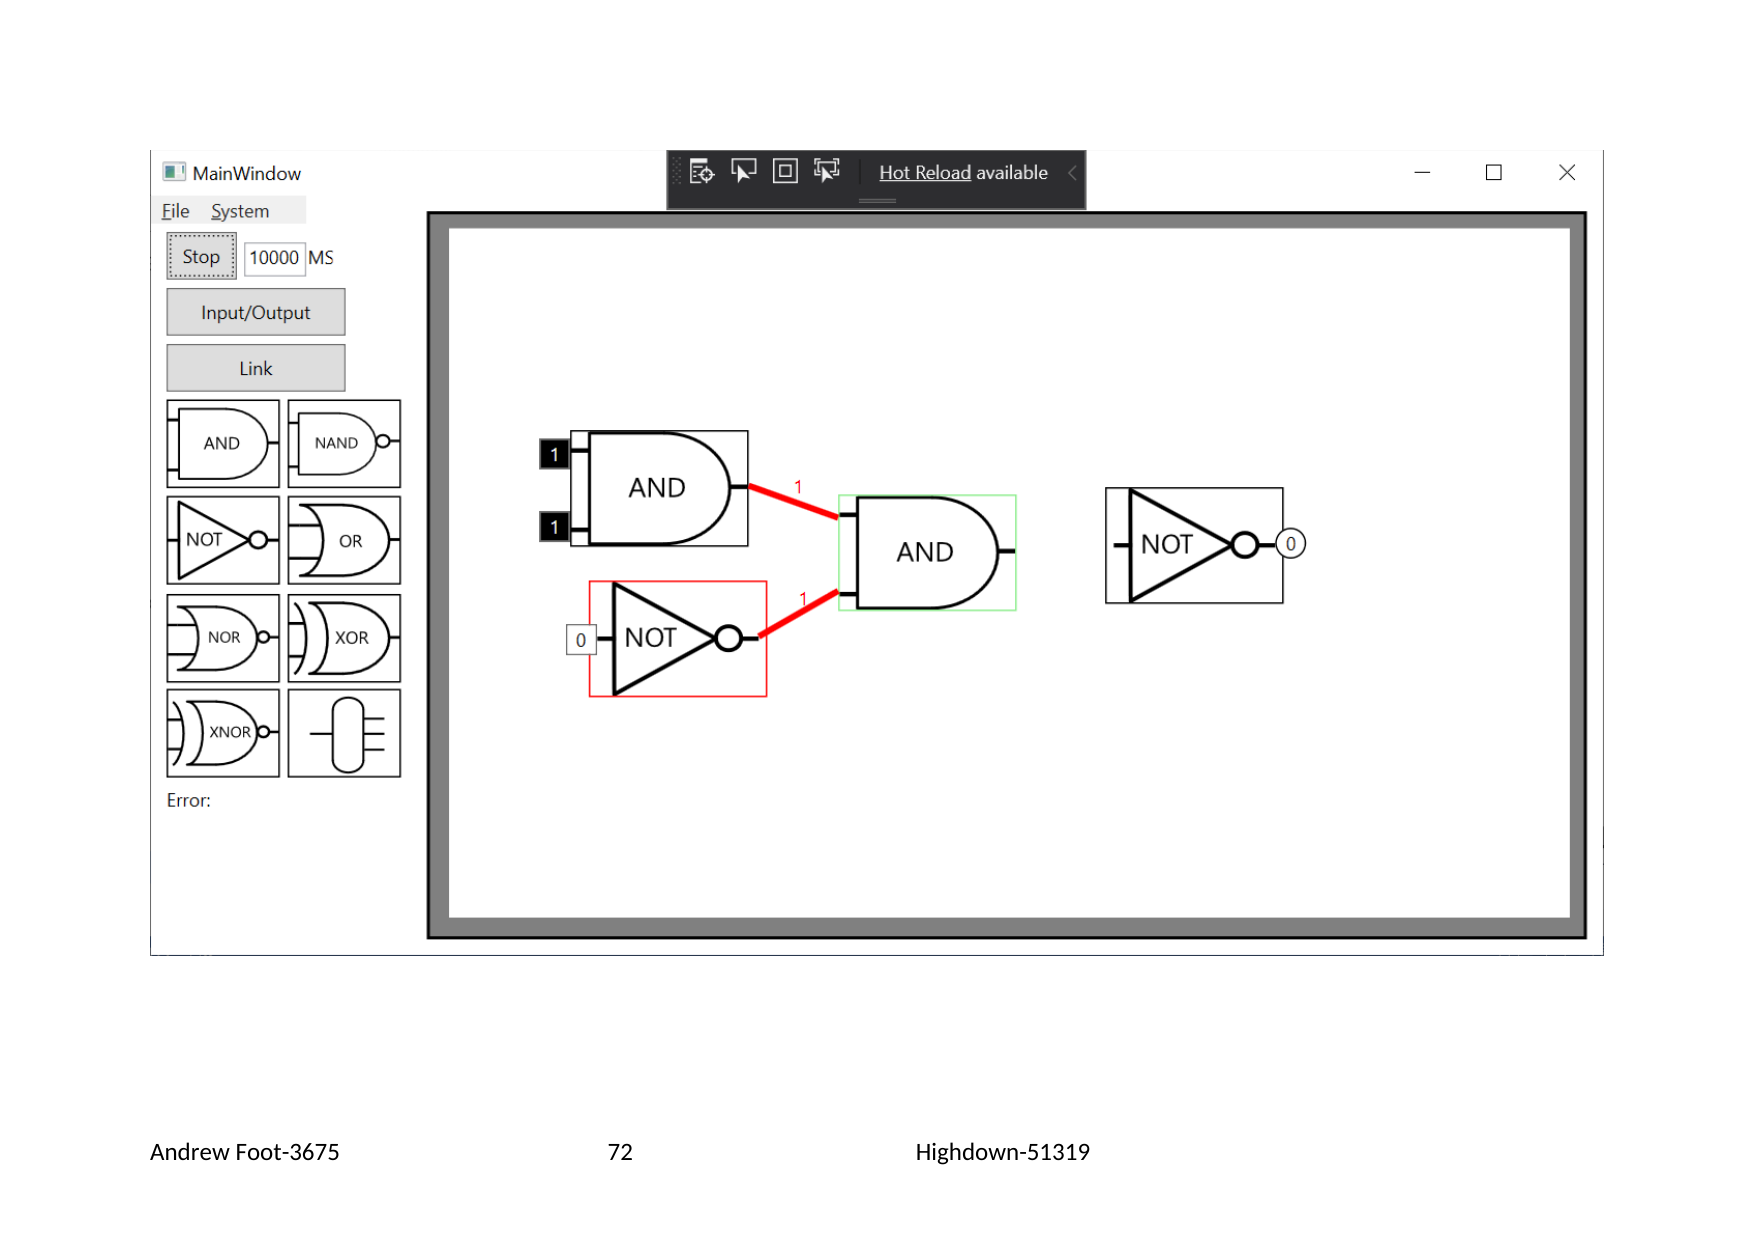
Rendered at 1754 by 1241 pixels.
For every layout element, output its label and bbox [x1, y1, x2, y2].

picture [150, 150, 1604, 956]
